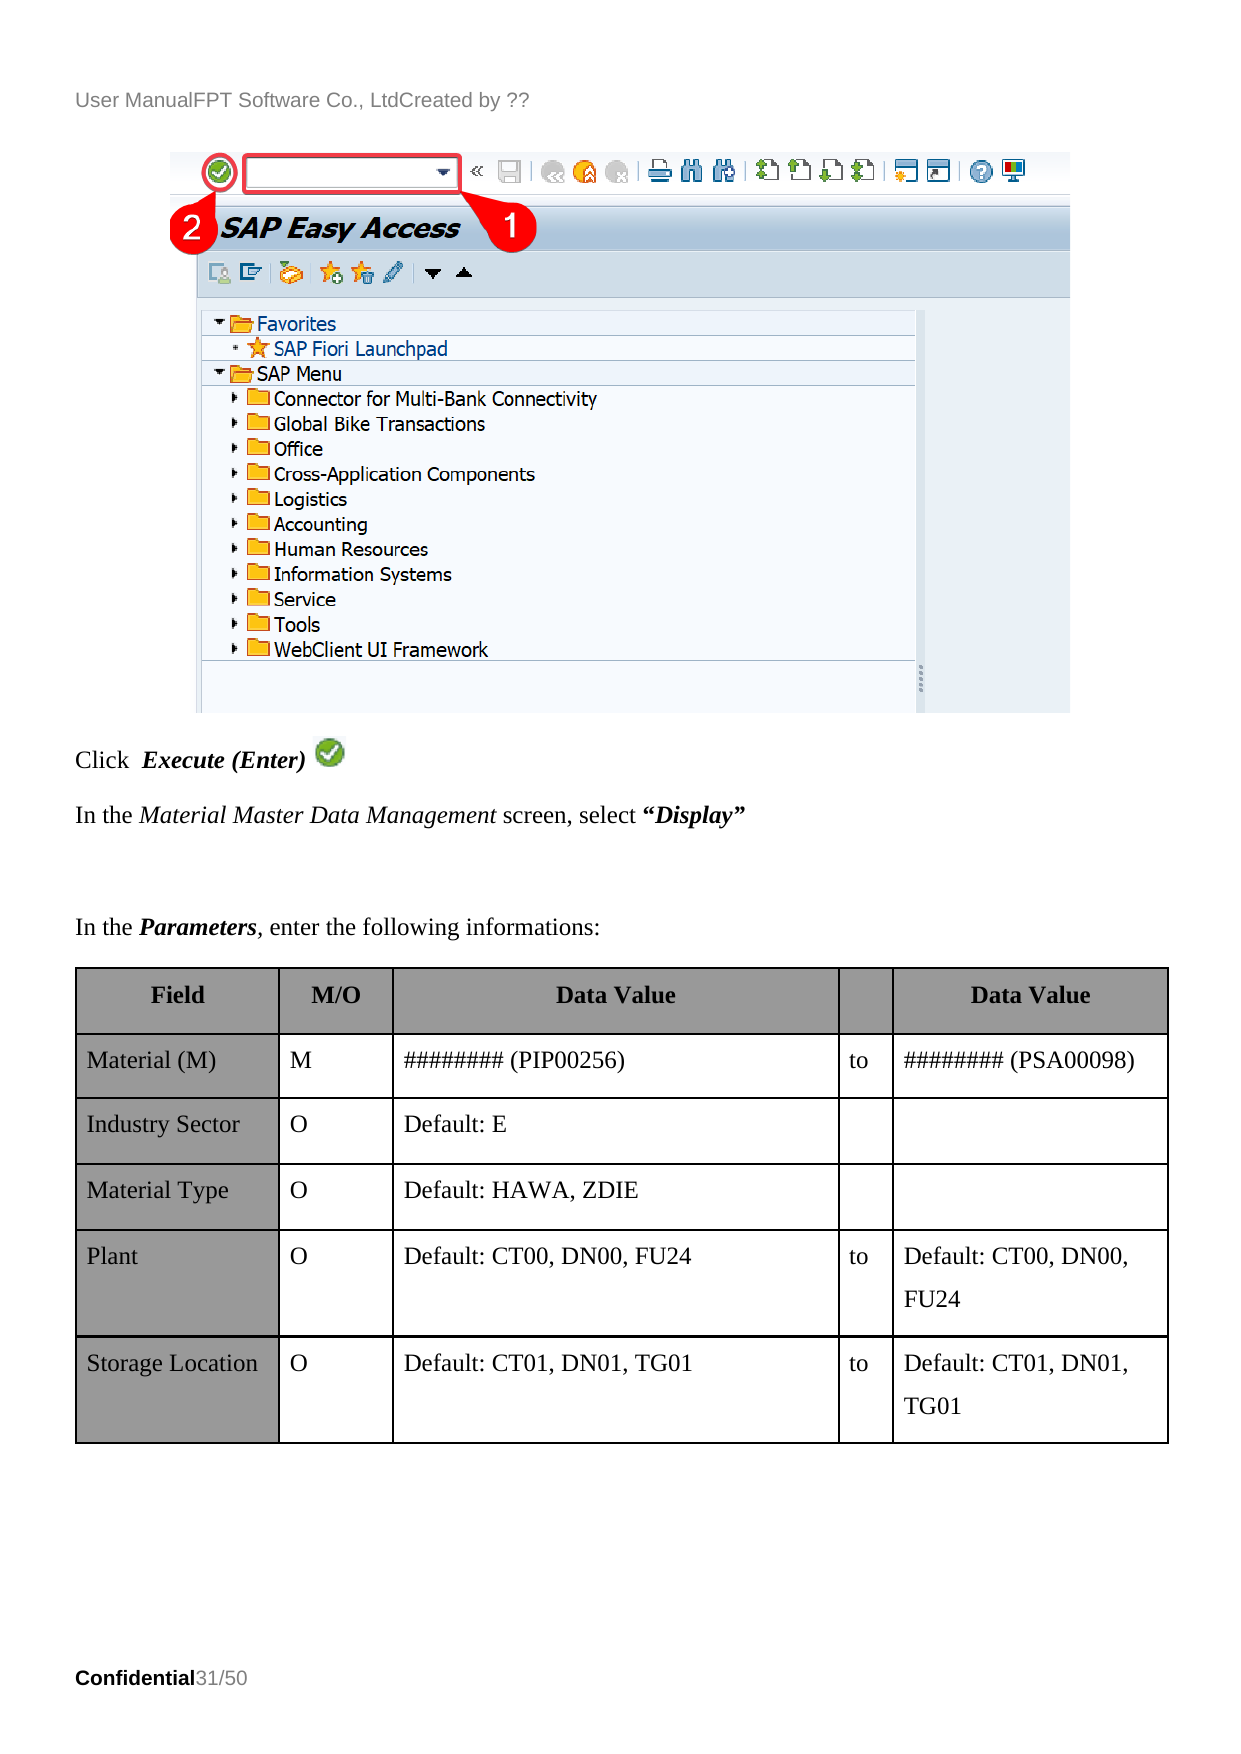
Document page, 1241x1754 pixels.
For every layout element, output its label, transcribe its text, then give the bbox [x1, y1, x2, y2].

picture [312, 736, 347, 768]
text In the Parameters, enter the following informations: [75, 912, 1165, 940]
text In the Material Master Data Management screen, select “Display” [75, 800, 1165, 829]
text Click Execute (Enter) [75, 737, 1165, 773]
picture [170, 150, 1071, 713]
